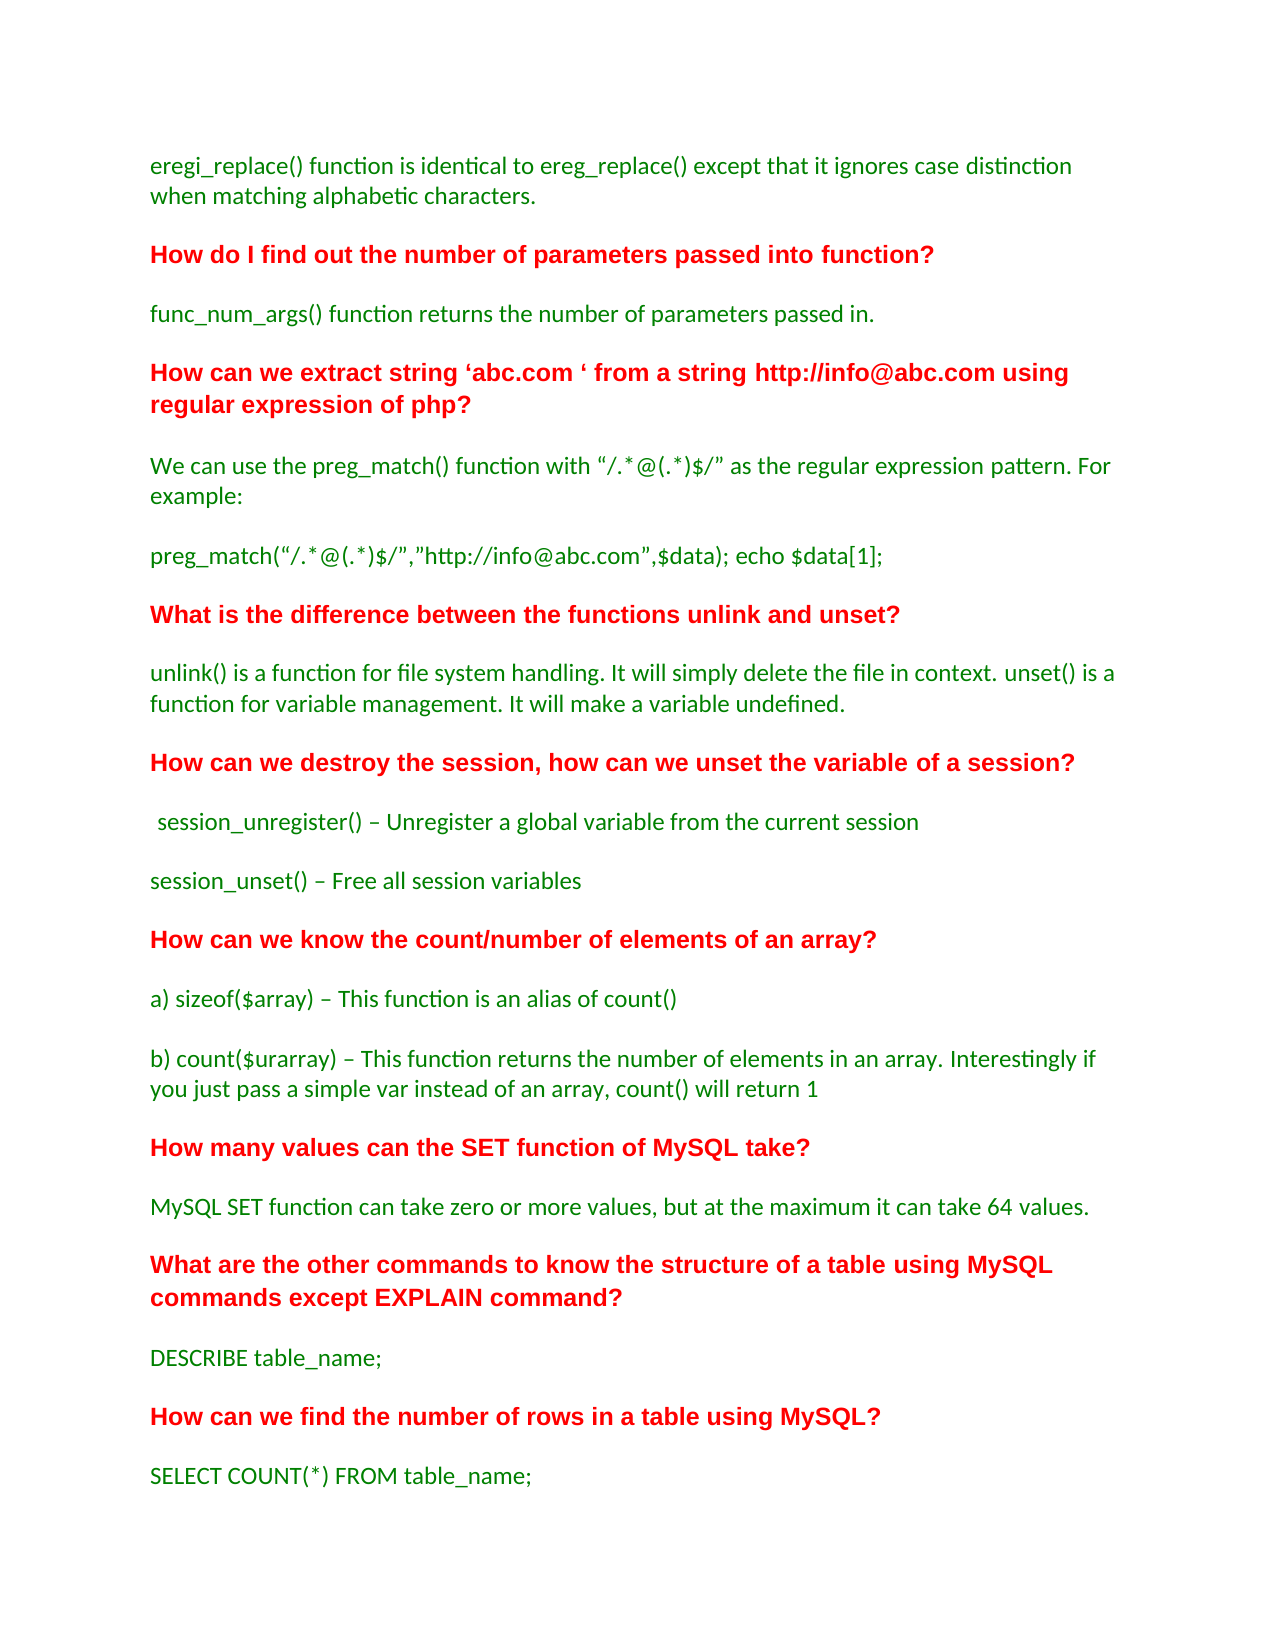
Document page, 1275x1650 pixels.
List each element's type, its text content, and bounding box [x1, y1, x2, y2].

text unlink() is a function for file system handling. It will simply delete the file in context. unset() is a function for variable management. It will make a variable undefined. [150, 658, 1125, 719]
text How can we know the count/number of elements of an array? [150, 925, 1125, 954]
text eregi_replace() function is identical to ereg_replace() except that it ignores case distinction when matching alphabetic characters. [150, 150, 1125, 211]
text How can we destroy the session, how can we unset the variable of a session? [150, 748, 1125, 777]
text func_num_args() function returns the number of parameters passed in. [150, 298, 1125, 329]
text session_unregister() – Unregister a global variable from the current session [150, 806, 1125, 836]
text preg_match(“/.*@(.*)$/”,”http://info@abc.com”,$data); echo $data[1]; [150, 540, 1125, 571]
text MySQL SET function can take zero or more values, but at the maximum it can take 64 values. [150, 1191, 1125, 1221]
text SELECT COUNT(*) FROM table_name; [150, 1460, 1125, 1491]
text How do I find out the number of parameters passed into function? [150, 240, 1125, 269]
text DESCRIBE table_name; [150, 1342, 1125, 1373]
text How can we extract string ‘abc.com ‘ from a string http://info@abc.com using regular expression of php? [150, 358, 1125, 421]
text How many values can the SET function of MySQL take? [150, 1133, 1125, 1162]
text We can use the preg_match() function with “/.*@(.*)$/” as the regular expression pattern. For example: [150, 450, 1125, 511]
text How can we find the number of rows in a table using MySQL? [150, 1402, 1125, 1431]
text b) count($urarray) – This function returns the number of elements in an array. Interestingly if you just pass a simple var instead of an array, count() will return 1 [150, 1043, 1125, 1104]
text session_unset() – Free all session variables [150, 865, 1125, 896]
text What are the other commands to know the structure of a table using MySQL commands except EXPLAIN command? [150, 1251, 1125, 1313]
text a) sizeof($array) – This function is an alias of count() [150, 983, 1125, 1013]
text What is the difference between the functions unlink and unset? [150, 600, 1125, 628]
